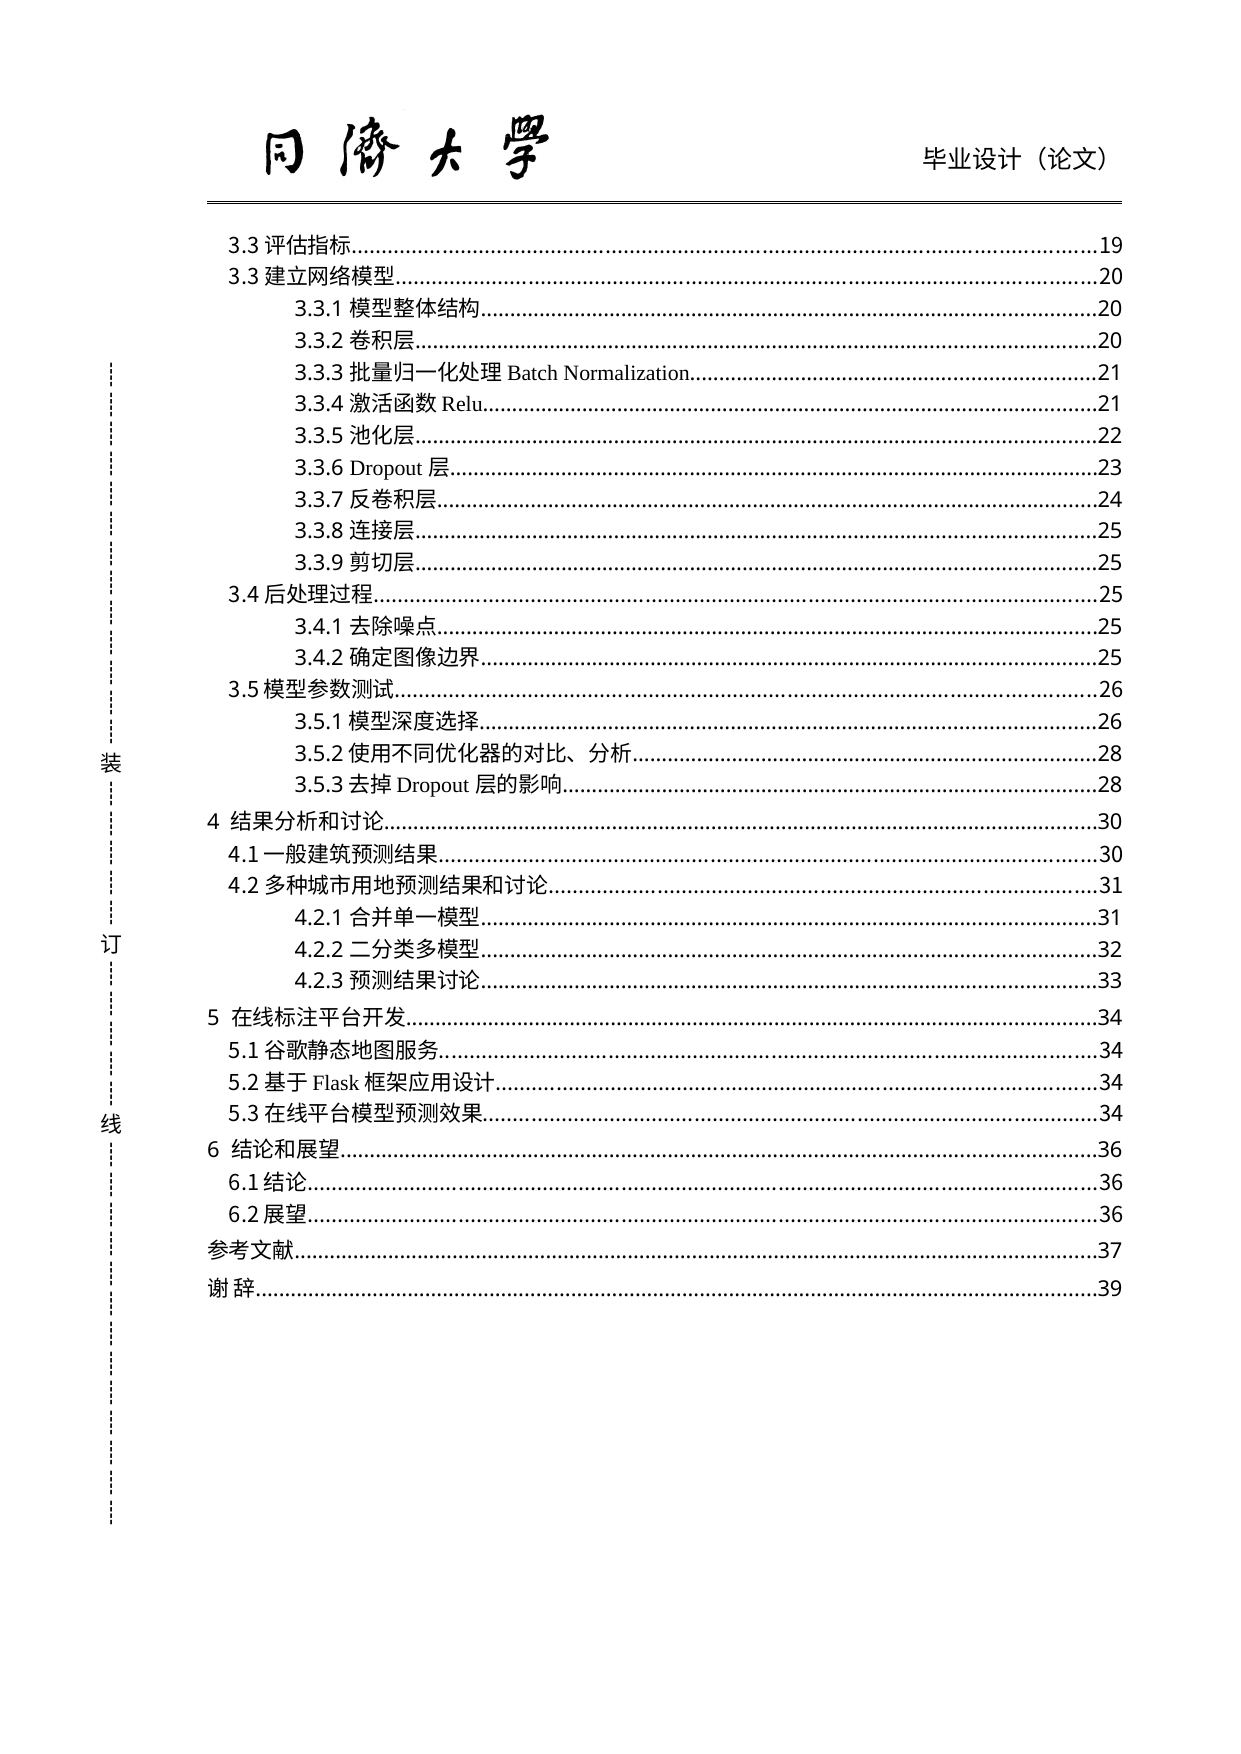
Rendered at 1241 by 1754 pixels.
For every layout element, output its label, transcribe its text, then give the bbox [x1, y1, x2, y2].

text 6.2展望 36 [229, 1197, 1123, 1229]
text 3.5.1模型深度选择 26 [294, 704, 1122, 736]
text 4 结果分析和讨论 30 [207, 799, 1122, 837]
text 3.4 后处理过程 25 [229, 577, 1123, 609]
text 谢 辞 39 [207, 1266, 1122, 1304]
text 4.2 多种城市用地预测结果和讨论 31 [229, 868, 1123, 900]
text 3.3.2 卷积层 20 [294, 323, 1122, 354]
text 4.2.3 预测结果讨论 33 [294, 963, 1122, 995]
text 3.3.3 批量归一化处理Batch Normalization 21 [294, 354, 1122, 386]
text 3.5.2使用不同优化器的对比、分析 28 [294, 736, 1122, 767]
picture [244, 106, 567, 185]
text 3.3.8 连接层 25 [294, 513, 1122, 545]
text 5.1 谷歌静态地图服务 34 [229, 1033, 1123, 1064]
text 4.2.2 二分类多模型 32 [294, 932, 1122, 963]
text 3.5.3去掉Dropout 层的影响 28 [294, 767, 1122, 799]
text 3.3.4 激活函数Relu 21 [294, 386, 1122, 418]
text 参考文献 37 [207, 1229, 1122, 1266]
text 3.4.1 去除噪点 25 [294, 609, 1122, 640]
text 3.3 建立网络模型 20 [229, 259, 1123, 291]
text 3.3.7 反卷积层 24 [294, 482, 1122, 513]
text 5.2 基于Flask 框架应用设计 34 [229, 1064, 1123, 1096]
text 5.3 在线平台模型预测效果 34 [229, 1096, 1123, 1128]
text 3.3.6 Dropout 层 23 [294, 450, 1122, 482]
text 6 结论和展望 36 [207, 1128, 1122, 1165]
text 6.1结论 36 [229, 1165, 1123, 1197]
text 3.5模型参数测试 26 [229, 672, 1123, 704]
text 4.1一般建筑预测结果 30 [229, 837, 1123, 868]
text 3.3.1 模型整体结构 20 [294, 291, 1122, 323]
text 3.4.2 确定图像边界 25 [294, 640, 1122, 672]
text 3.3.9 剪切层 25 [294, 545, 1122, 577]
text 3.3 评估指标 19 [229, 228, 1123, 259]
text 4.2.1 合并单一模型 31 [294, 900, 1122, 932]
text 3.3.5 池化层 22 [294, 418, 1122, 450]
text 5 在线标注平台开发 34 [207, 995, 1122, 1033]
